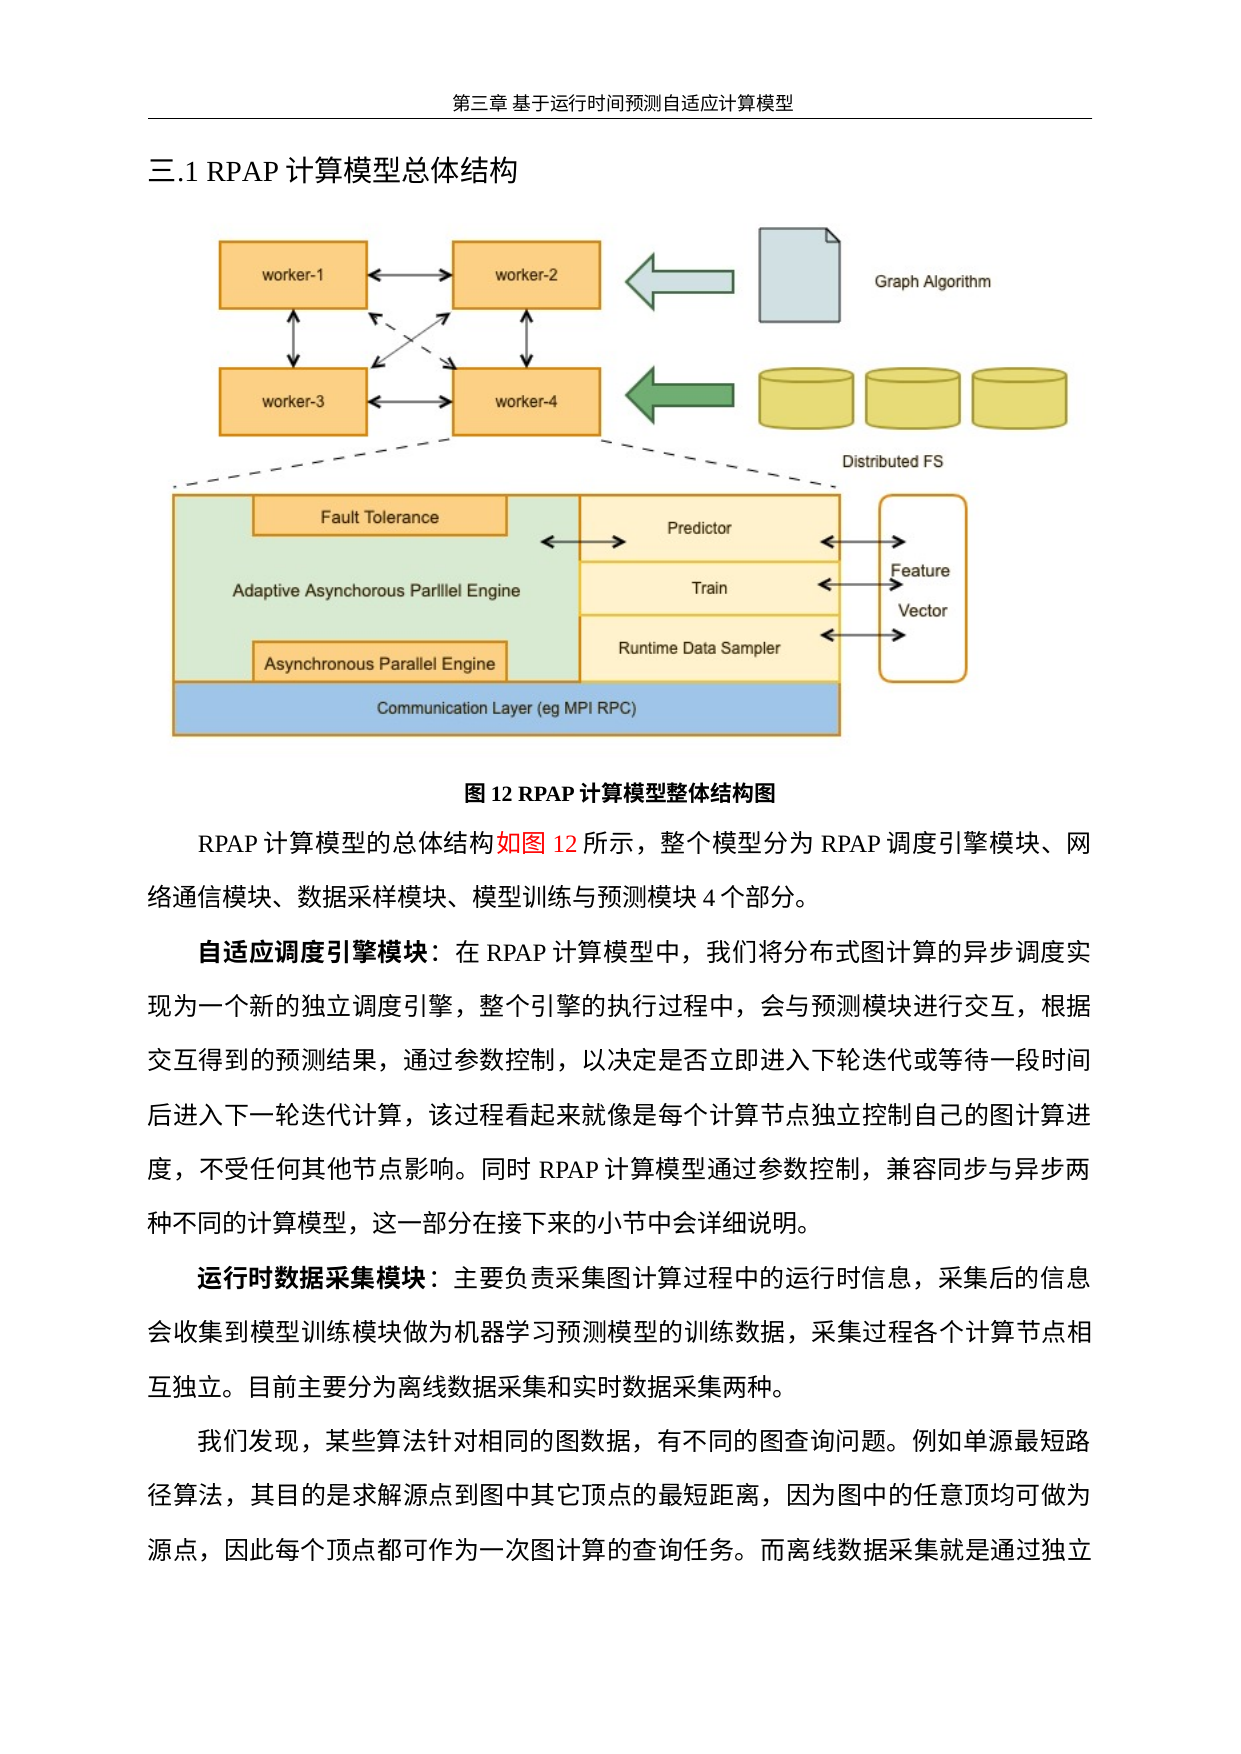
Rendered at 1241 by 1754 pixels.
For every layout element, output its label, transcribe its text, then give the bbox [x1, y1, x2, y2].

text 自适应调度引擎模块：在RPAP计算模型中，我们将分布式图计算的异步调度实现为一个新的独立调度引擎，整个引擎的执行过程中，会与预测模块进行交互，根据交互得到的预测结果，通过参数控制，以决定是否立即进入下轮迭代或等待一段时间后进入下一轮迭代计算，该过程看起来就像是每个计算节点独立控制自己的图计算进度，不受任何其他节点影响。同时RPAP计算模型通过参数控制，兼容同步与异步两种不同的计算模型，这一部分在接下来的小节中会详细说明。 [148, 932, 1092, 1240]
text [148, 1421, 1092, 1566]
picture [147, 202, 1093, 762]
text 运行时数据采集模块：主要负责采集图计算过程中的运行时信息，采集后的信息会收集到模型训练模块做为机器学习预测模型的训练数据，采集过程各个计算节点相互独立。目前主要分为离线数据采集和实时数据采集两种。 [148, 1258, 1092, 1403]
subtitle RPAP计算模型总体结构 [148, 148, 1092, 190]
text RPAP计算模型的总体结构如图12所示，整个模型分为RPAP调度引擎模块、网络通信模块、数据采样模块、模型训练与预测模块4个部分。 [148, 823, 1092, 914]
text 图12 RPAP计算模型整体结构图 [148, 776, 1092, 807]
